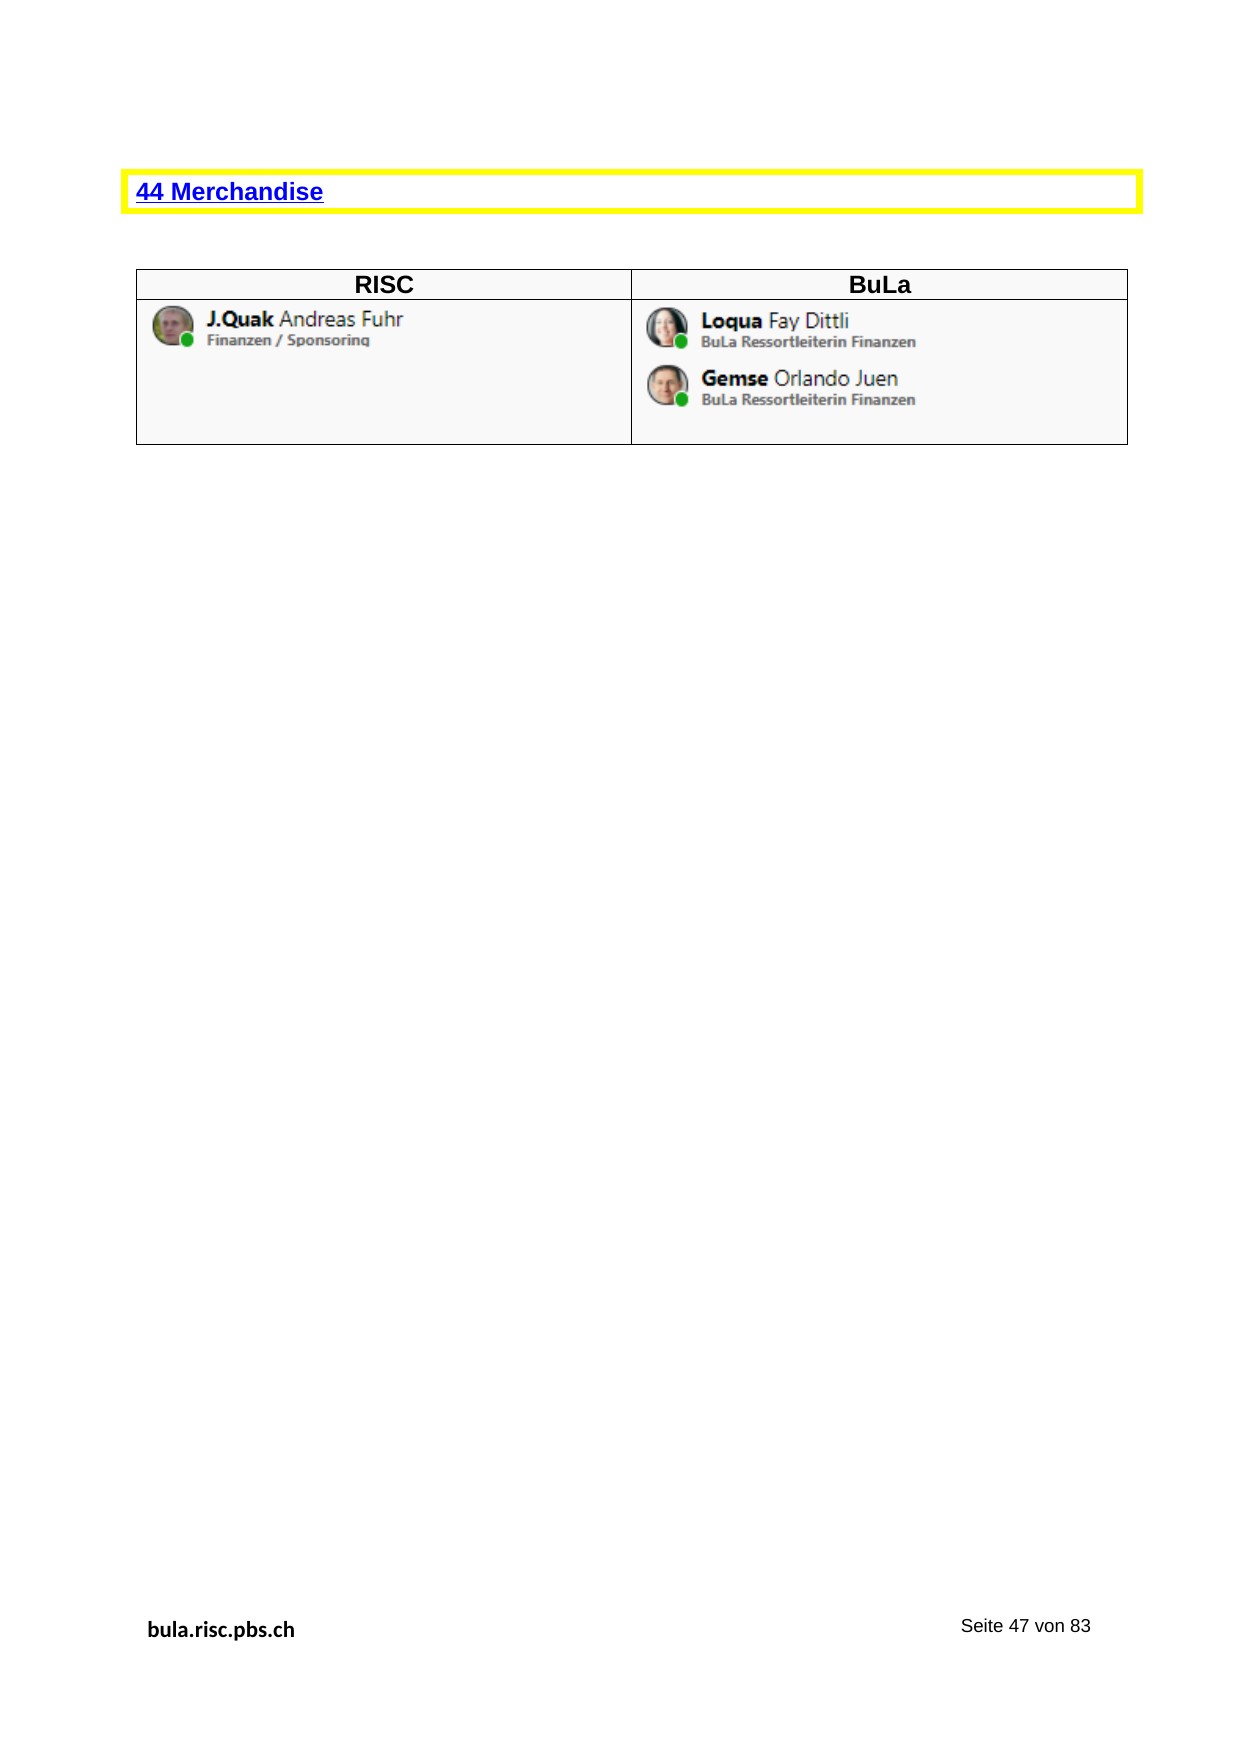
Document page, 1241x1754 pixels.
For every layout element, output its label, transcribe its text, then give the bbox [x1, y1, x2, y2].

text 44 Merchandise [128, 175, 1136, 208]
picture [147, 300, 410, 355]
picture [643, 300, 943, 418]
table_header BuLa [632, 270, 1127, 299]
table_header RISC [137, 270, 631, 299]
table_cell [632, 300, 1127, 444]
table_cell [137, 300, 631, 444]
